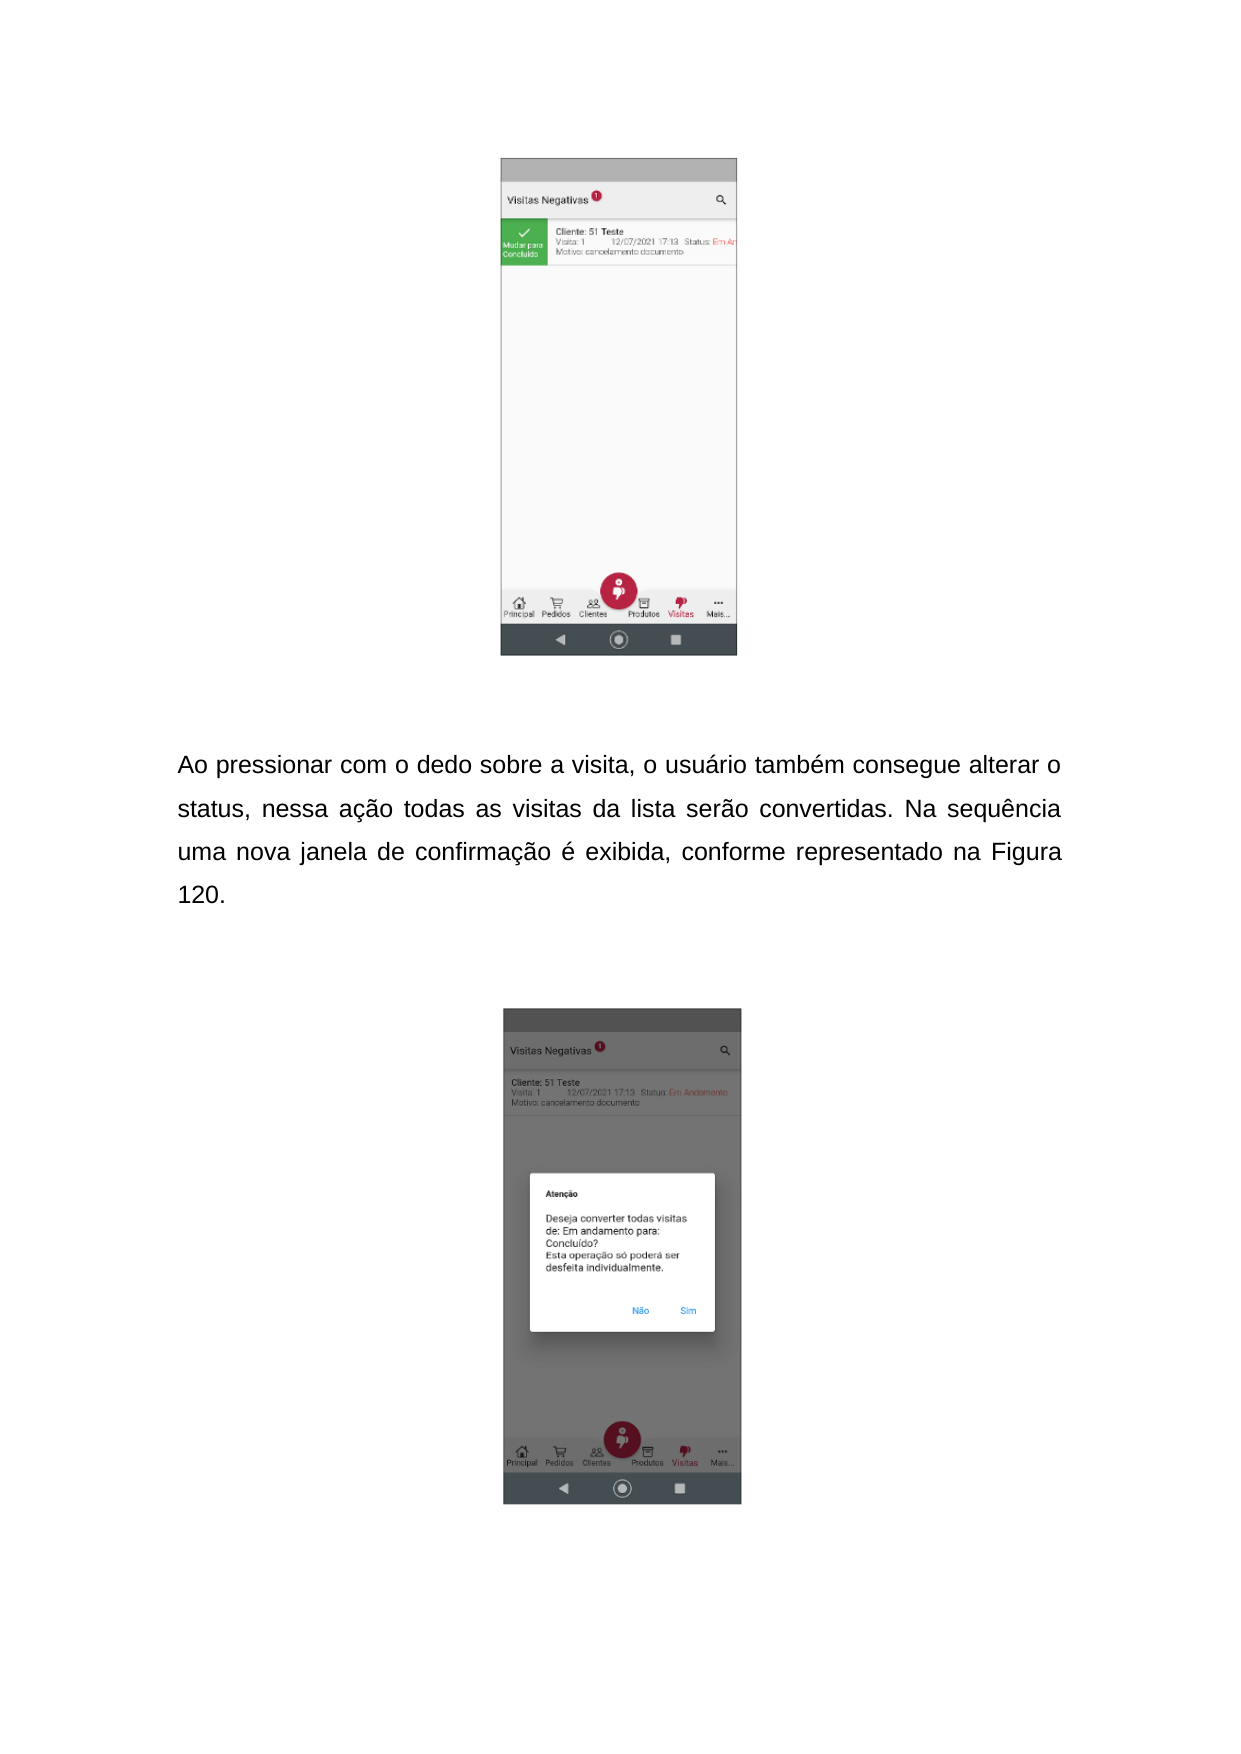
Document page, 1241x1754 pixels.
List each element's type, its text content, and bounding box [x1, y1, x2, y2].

picture [493, 147, 747, 660]
picture [493, 999, 747, 1509]
text Ao pressionar com o dedo sobre a visita, o usuário também consegue alterar o status, nessa ação todas as visitas da lista serão convertidas. Na sequência uma nova janela de confirmação é exibida, conforme representado na Figura 120. [177, 750, 1063, 908]
